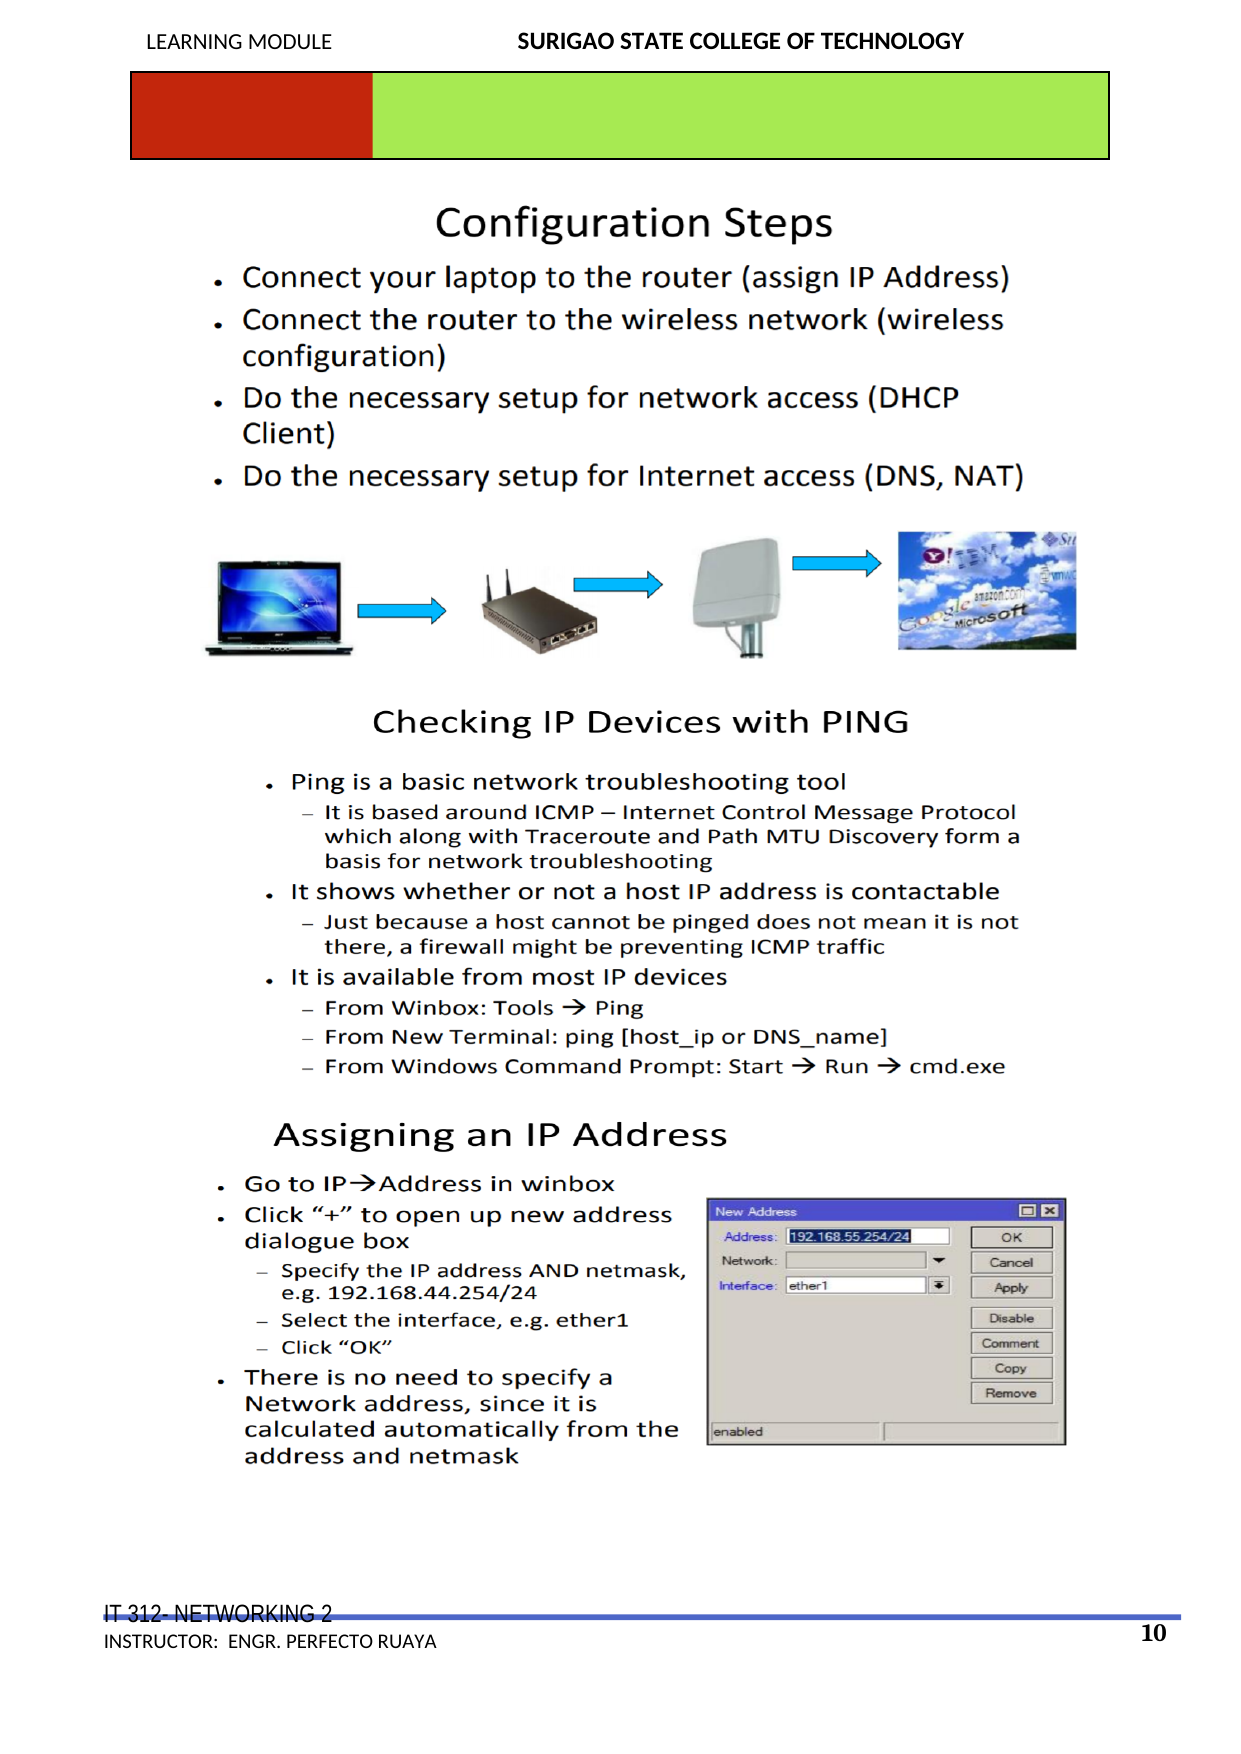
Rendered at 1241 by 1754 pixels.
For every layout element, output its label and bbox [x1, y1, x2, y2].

picture [200, 187, 1085, 679]
picture [209, 1118, 1076, 1474]
picture [253, 707, 1032, 1091]
